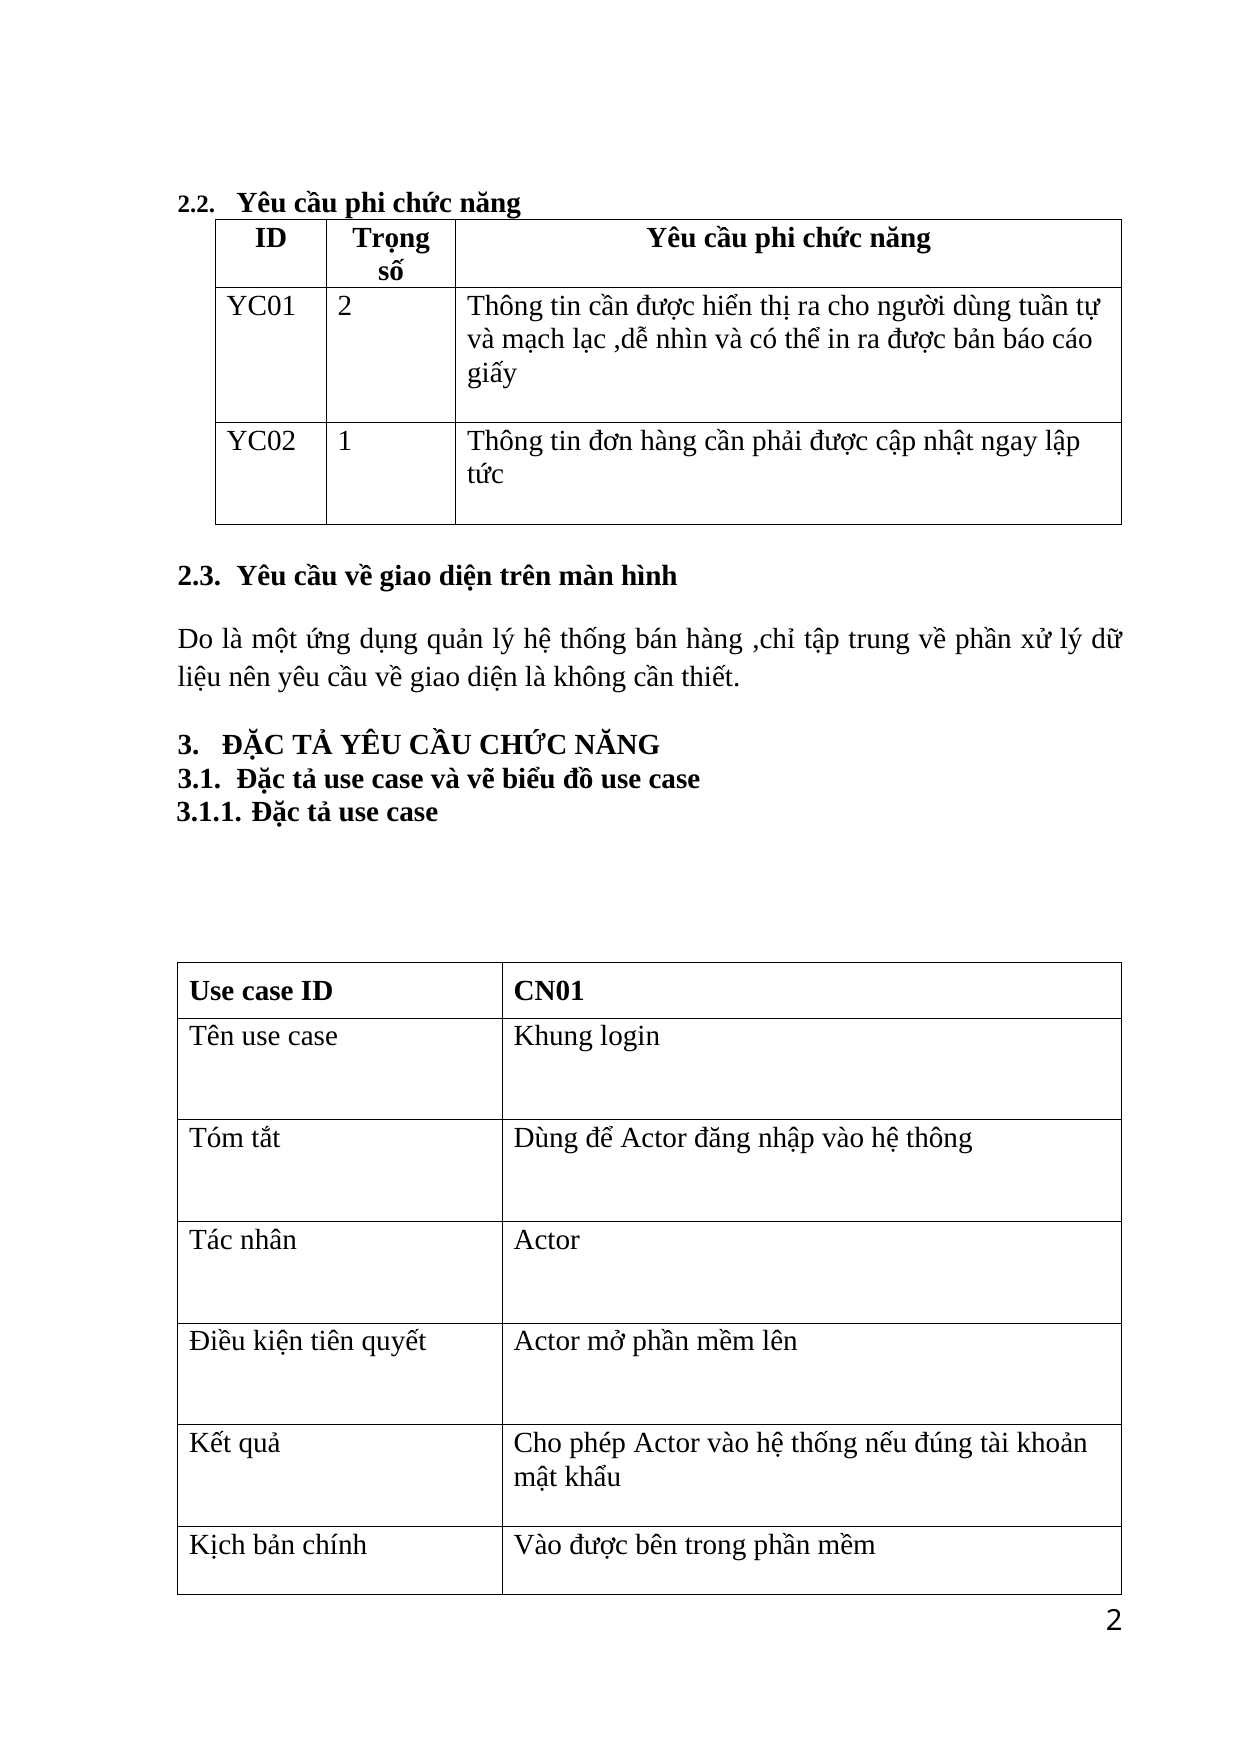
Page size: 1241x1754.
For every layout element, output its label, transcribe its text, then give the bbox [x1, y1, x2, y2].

list Yêu cầu về giao diện trên màn hình [177, 558, 1122, 592]
text Do là một ứng dụng quản lý hệ thống bán hàng ,chỉ tập trung về phần xử lý dữ liệu nên yêu cầu về giao diện là không cần thiết. [177, 621, 1122, 693]
list ĐẶC TẢ YÊU CẦU CHỨC NĂNG [177, 727, 1122, 761]
table_cell Vào được bên trong phần mềm [503, 1527, 1121, 1594]
table_cell Tên use case [178, 1019, 502, 1119]
list Đặc tả use case [176, 794, 1122, 828]
table_cell Điều kiện tiên quyết [178, 1324, 502, 1424]
table_header Trọng số [327, 220, 455, 287]
table_header Use case ID [178, 963, 502, 1017]
table_cell Actor [503, 1222, 1121, 1322]
table_header Yêu cầu phi chức năng [456, 220, 1121, 287]
table_cell 2 [327, 288, 455, 422]
table_cell Tóm tắt [178, 1120, 502, 1221]
table_cell Thông tin cần được hiển thị ra cho người dùng tuần tự và mạch lạc ,dễ nhìn và có thể in ra được bản báo cáo giấy [456, 288, 1121, 422]
table_cell Khung login [503, 1019, 1121, 1119]
table_header ID [216, 220, 326, 287]
table_cell Dùng để Actor đăng nhập vào hệ thông [503, 1120, 1121, 1221]
table_cell Tác nhân [178, 1222, 502, 1322]
table_cell YC01 [216, 288, 326, 422]
table_cell YC02 [216, 423, 326, 524]
table_cell Cho phép Actor vào hệ thống nếu đúng tài khoản mật khẩu [503, 1425, 1121, 1526]
table_cell Thông tin đơn hàng cần phải được cập nhật ngay lập tức [456, 423, 1121, 524]
table_cell Actor mở phần mềm lên [503, 1324, 1121, 1424]
table_cell Kết quả [178, 1425, 502, 1526]
list Yêu cầu phi chức năng [177, 185, 1122, 219]
table_header CN01 [503, 963, 1121, 1017]
list Đặc tả use case và vẽ biểu đồ use case [177, 761, 1122, 794]
table_cell Kịch bản chính [178, 1527, 502, 1594]
table_cell 1 [327, 423, 455, 524]
